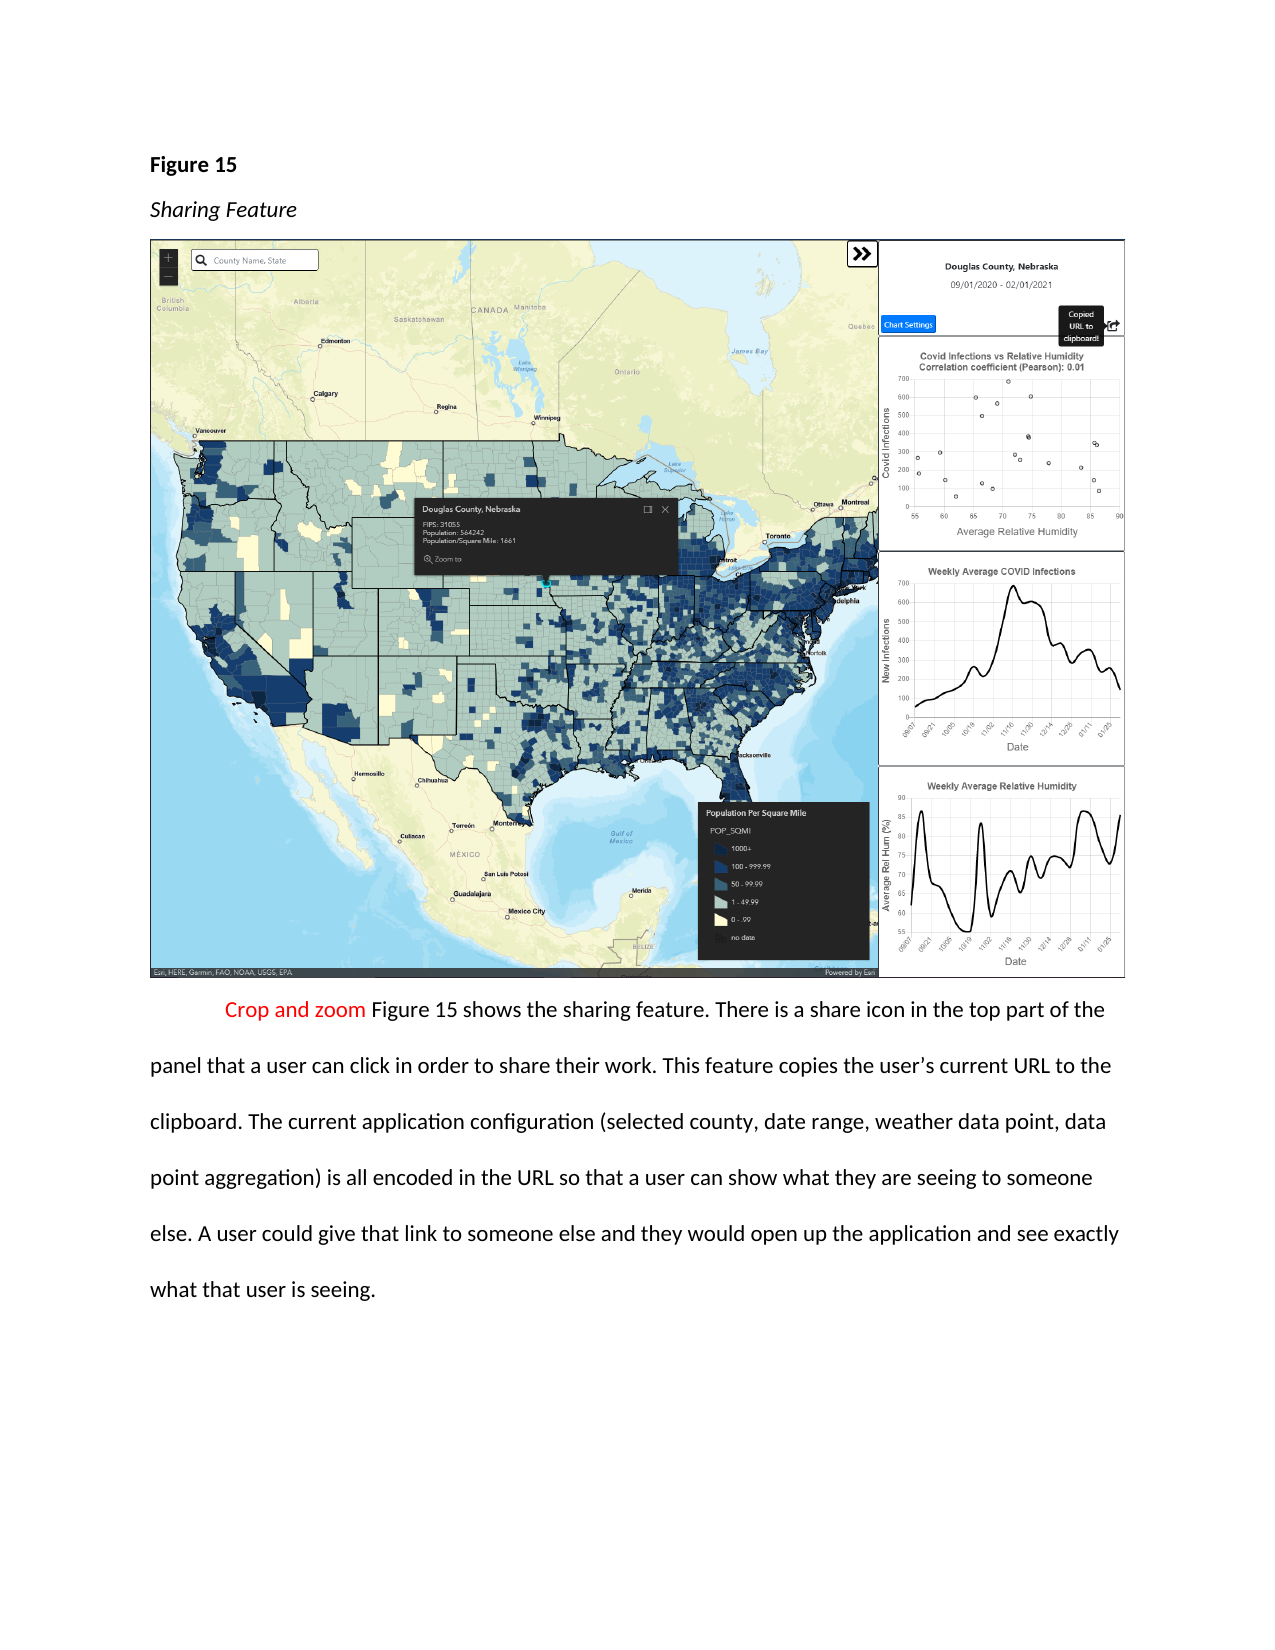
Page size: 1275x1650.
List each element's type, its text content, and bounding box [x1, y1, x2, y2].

text Sharing Feature [150, 195, 1125, 223]
picture [150, 239, 1125, 978]
text Figure 15 [150, 150, 1125, 178]
text Crop and zoom Figure 15 shows the sharing feature. There is a share icon in the top part of the panel that a user can click in order to share their work. This feature copies the user’s current URL to the clipboard. The current application configuration (selected county, date range, weather data point, data point aggregation) is all encoded in the URL so that a user can show what they are seeing to someone else. A user could give that link to someone else and they would open up the application and see exactly what that user is seeing. [150, 995, 1125, 1303]
